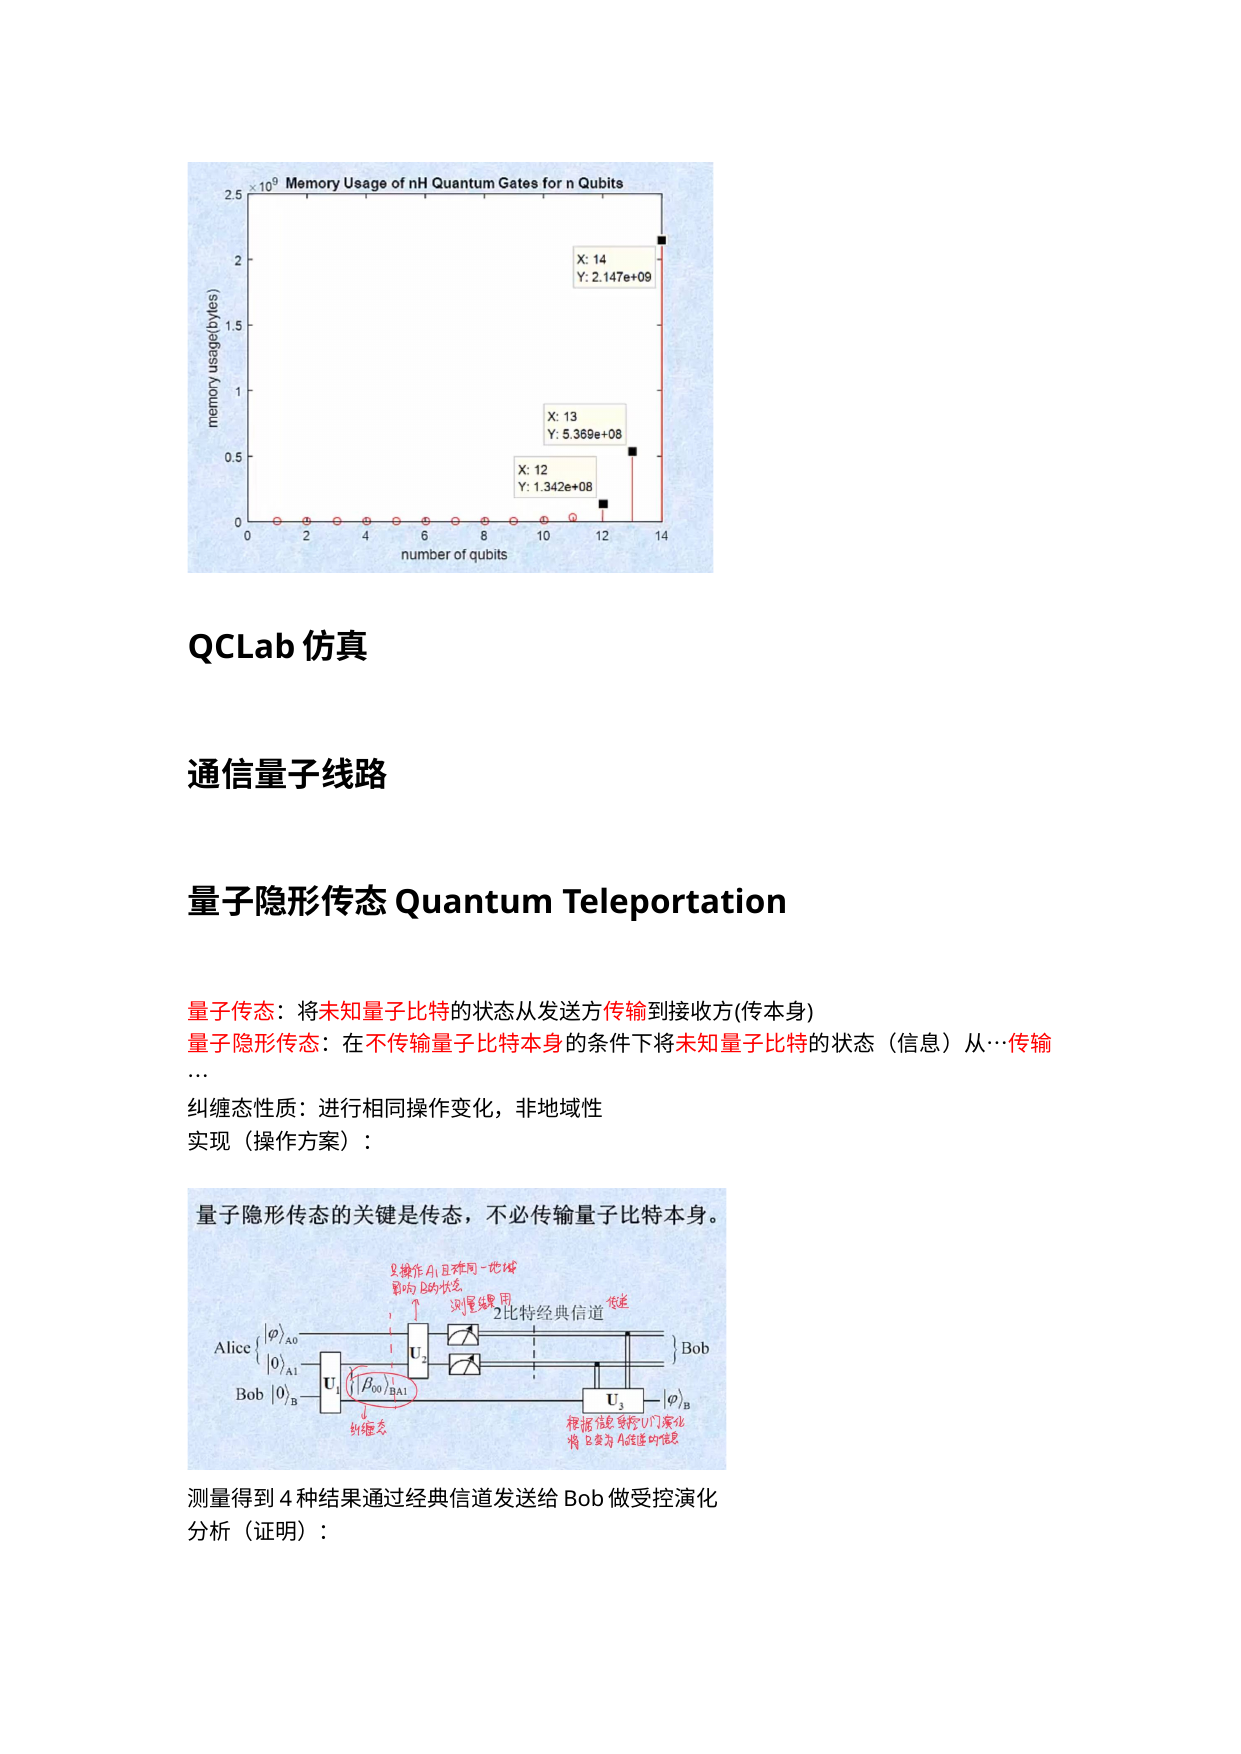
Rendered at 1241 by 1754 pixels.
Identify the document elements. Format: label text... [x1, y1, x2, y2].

picture [187, 162, 714, 573]
text 分析（证明）： [187, 1513, 1053, 1546]
text 实现（操作方案）： [187, 1123, 1053, 1156]
text 纠缠态性质：进行相同操作变化，非地域性 [187, 1091, 1053, 1123]
subtitle QCLab仿真 [187, 612, 1053, 677]
picture [187, 1188, 727, 1470]
subtitle 通信量子线路 [187, 739, 1053, 804]
text 量子传态：将未知量子比特的状态从发送方传输到接收方(传本身) [187, 993, 1053, 1026]
subtitle 量子隐形传态Quantum Teleportation [187, 866, 1053, 931]
text 测量得到4种结果通过经典信道发送给Bob做受控演化 [187, 1481, 1053, 1513]
text 量子隐形传态：在不传输量子比特本身的条件下将未知量子比特的状态（信息）从…传输… [187, 1026, 1053, 1091]
